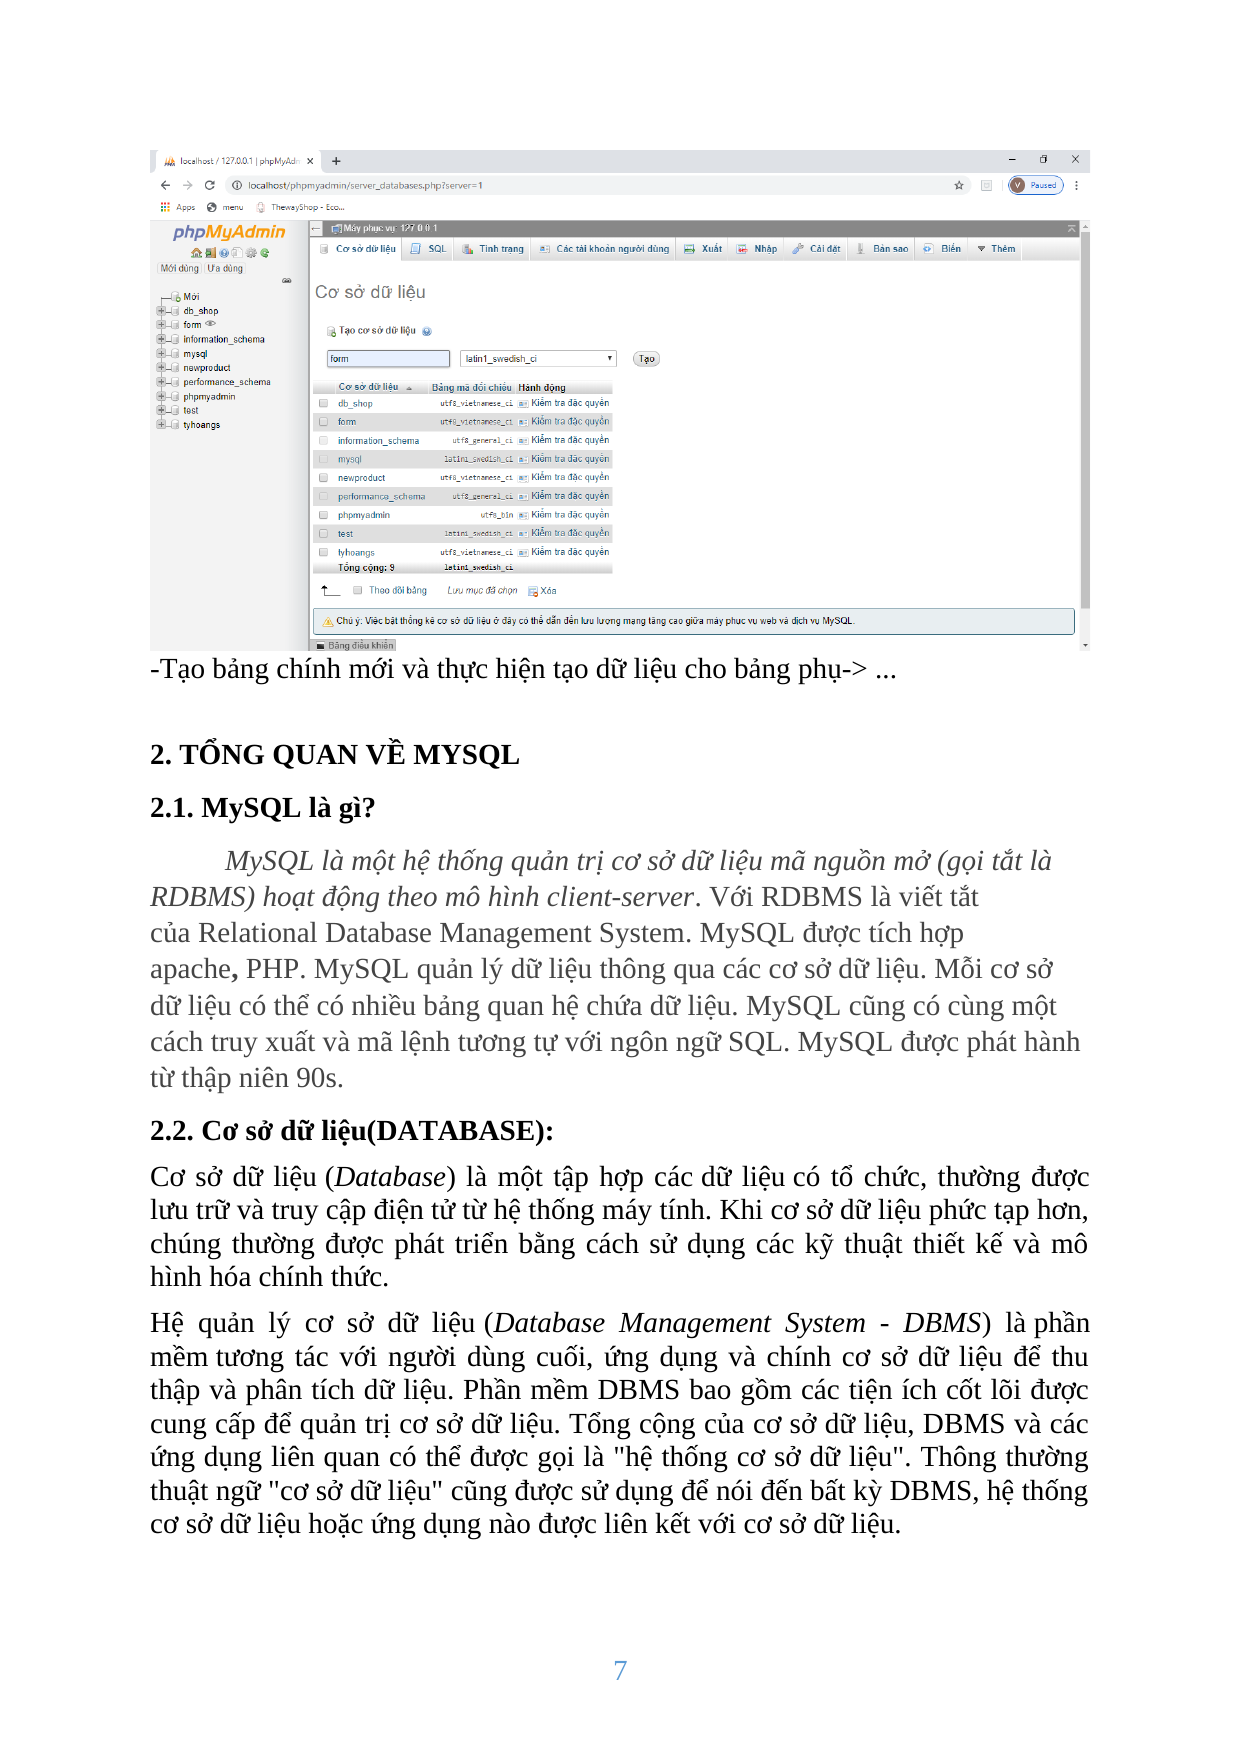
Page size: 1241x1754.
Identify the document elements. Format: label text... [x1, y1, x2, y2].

text MySQL là một hệ thống quản trị cơ sở dữ liệu mã nguồn mở (gọi tắt là RDBMS) hoạt động theo mô hình client-server. Với RDBMS là viết tắt của Relational Database Management System. MySQL được tích hợp apache, PHP. MySQL quản lý dữ liệu thông qua các cơ sở dữ liệu. Mỗi cơ sở dữ liệu có thể có nhiều bảng quan hệ chứa dữ liệu. MySQL cũng có cùng một cách truy xuất và mã lệnh tương tự với ngôn ngữ SQL. MySQL được phát hành từ thập niên 90s. [150, 843, 1090, 1093]
text Hệ quản lý cơ sở dữ liệu (Database Management System - DBMS) là phần mềm tương tác với người dùng cuối, ứng dụng và chính cơ sở dữ liệu để thu thập và phân tích dữ liệu. Phần mềm DBMS bao gồm các tiện ích cốt lõi được cung cấp để quản trị cơ sở dữ liệu. Tổng cộng của cơ sở dữ liệu, DBMS và các ứng dụng liên quan có thể được gọi là "hệ thống cơ sở dữ liệu". Thông thường thuật ngữ "cơ sở dữ liệu" cũng được sử dụng để nói đến bất kỳ DBMS, hệ thống cơ sở dữ liệu hoặc ứng dụng nào được liên kết với cơ sở dữ liệu. [150, 1305, 1090, 1540]
text 2.1. MySQL là gì? [150, 790, 1090, 824]
text Cơ sở dữ liệu (Database) là một tập hợp các dữ liệu có tổ chức, thường được lưu trữ và truy cập điện tử từ hệ thống máy tính. Khi cơ sở dữ liệu phức tạp hơn, chúng thường được phát triển bằng cách sử dụng các kỹ thuật thiết kế và mô hình hóa chính thức. [150, 1159, 1090, 1293]
picture [150, 150, 1091, 651]
text -Tạo bảng chính mới và thực hiện tạo dữ liệu cho bảng phụ-> ... [150, 651, 1090, 684]
text 2.2. Cơ sở dữ liệu(DATABASE): [150, 1113, 1090, 1146]
text 2. TỔNG QUAN VỀ MYSQL [150, 737, 1090, 771]
